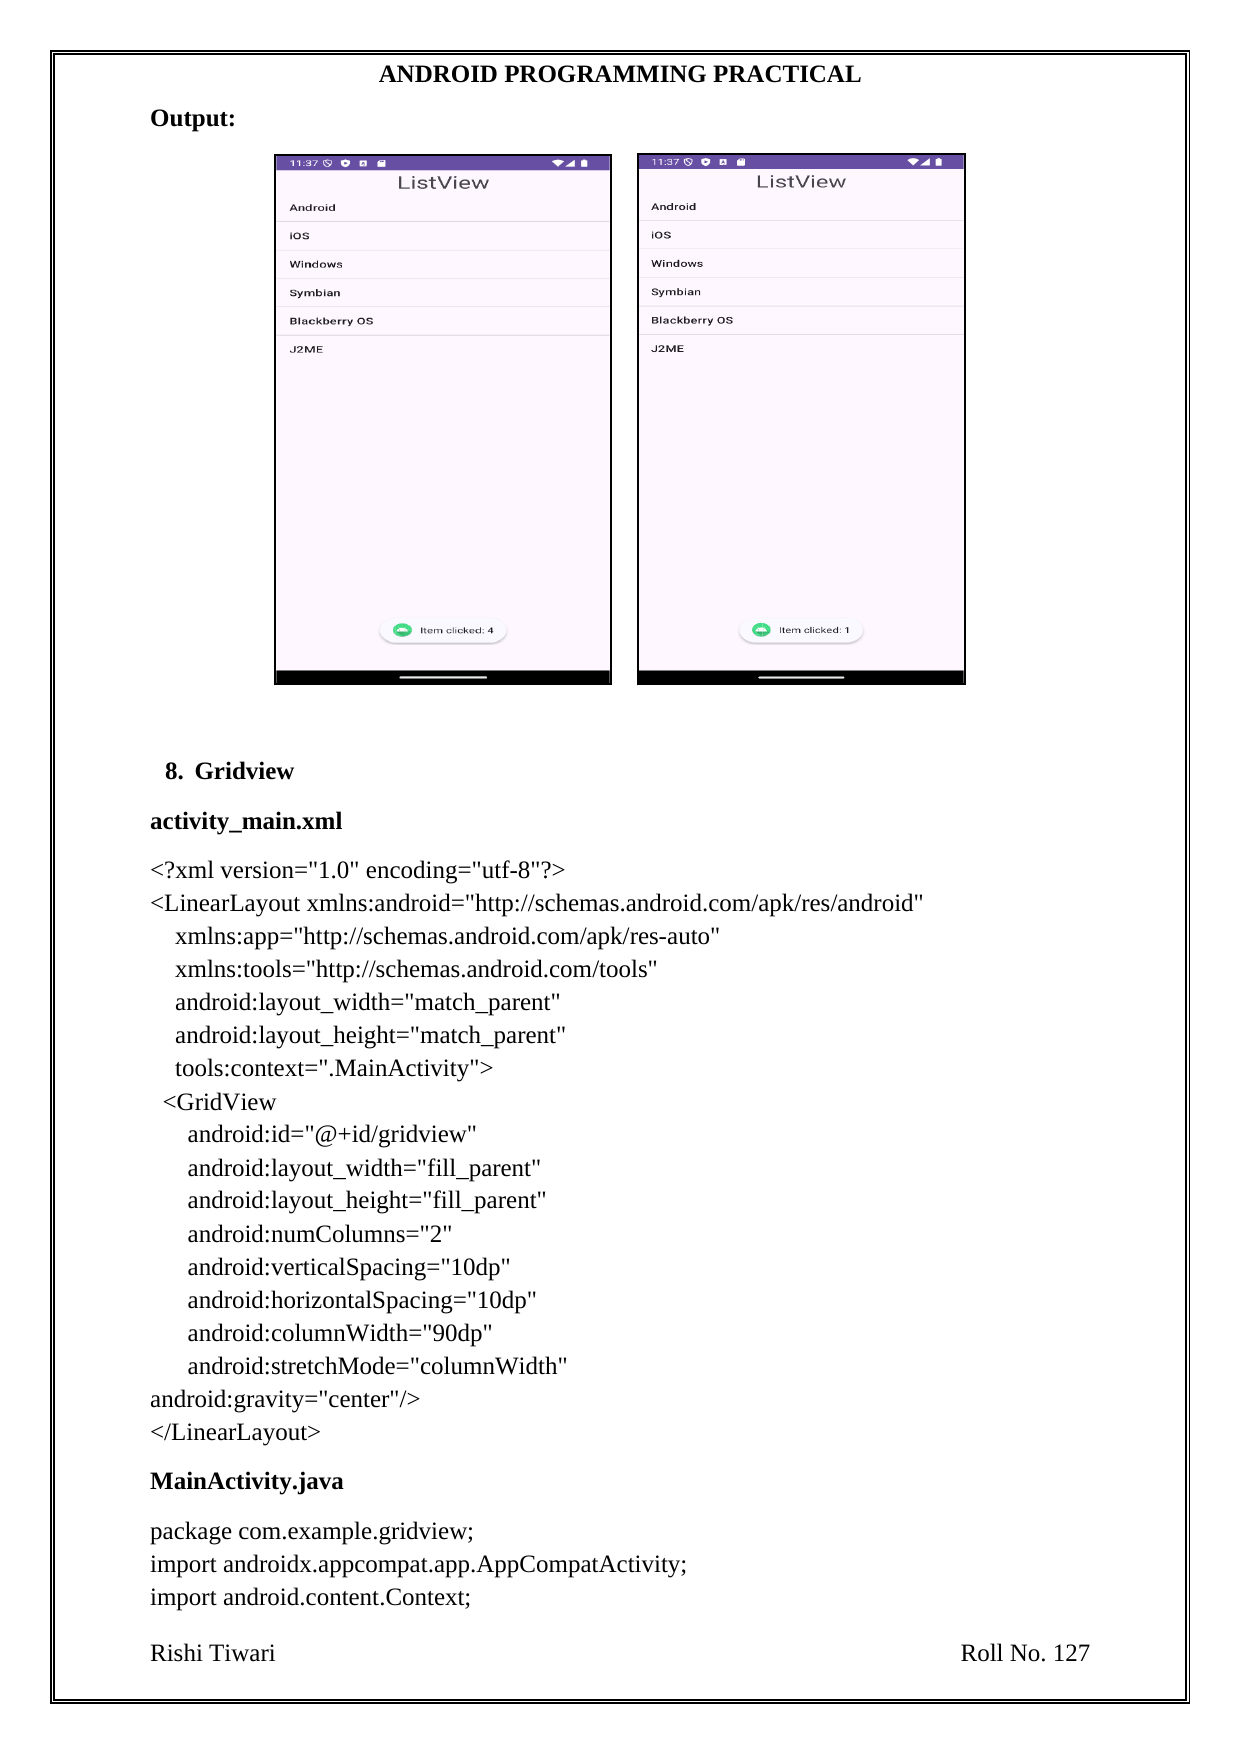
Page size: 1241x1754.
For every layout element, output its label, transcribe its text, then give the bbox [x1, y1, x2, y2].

list Gridview [165, 756, 1090, 785]
picture [276, 156, 610, 683]
picture [639, 155, 964, 683]
text <?xml version="1.0" encoding="utf-8"?> <LinearLayout xmlns:android="http://schemas.android.com/apk/res/android" xmlns:app="http://schemas.android.com/apk/res-auto" xmlns:tools="http://schemas.android.com/tools" android:layout_width="match_parent" android:layout_height="match_parent" tools:context=".MainActivity"> <GridView android:id="@+id/gridview" android:layout_width="fill_parent" android:layout_height="fill_parent" android:numColumns="2" android:verticalSpacing="10dp" android:horizontalSpacing="10dp" android:columnWidth="90dp" android:stretchMode="columnWidth" android:gravity="center"/> </LinearLayout> [150, 855, 1090, 1446]
text MainActivity.java [150, 1466, 1090, 1495]
text activity_main.xml [150, 806, 1090, 834]
text Output: [150, 103, 1090, 132]
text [150, 1516, 1090, 1611]
